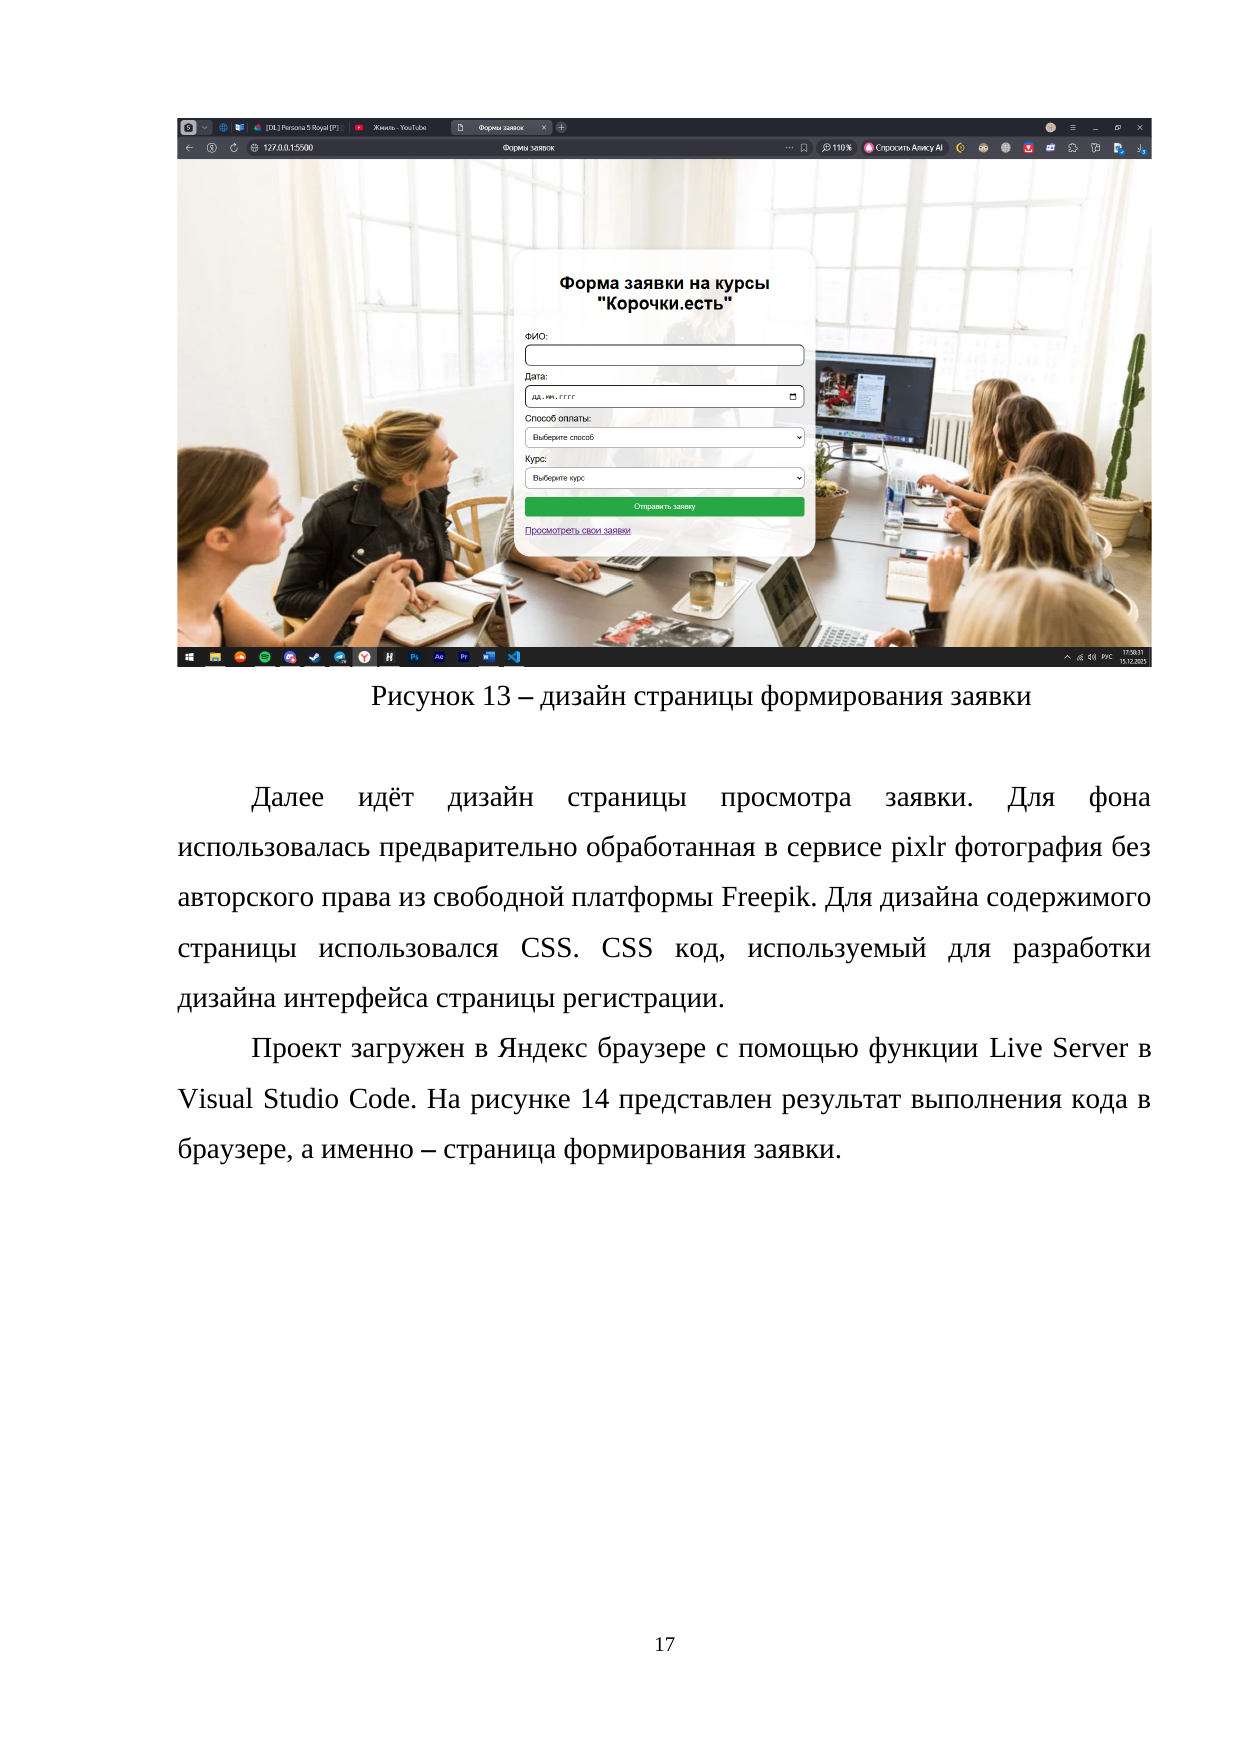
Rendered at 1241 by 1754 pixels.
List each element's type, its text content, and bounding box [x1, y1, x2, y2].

picture [177, 118, 1152, 667]
text Далее идёт дизайн страницы просмотра заявки. Для фона использовалась предварительно обработанная в сервисе pixlr фотография без авторского права из свободной платформы Freepik. Для дизайна содержимого страницы использовался CSS. CSS код, используемый для разработки дизайна интерфейса страницы регистрации. [177, 779, 1152, 1014]
text Рисунок 13 – дизайн страницы формирования заявки [177, 678, 1152, 712]
text Проект загружен в Яндекс браузере с помощью функции Live Server в Visual Studio Code. На рисунке 14 представлен результат выполнения кода в браузере, а именно – страница формирования заявки. [177, 1030, 1152, 1164]
